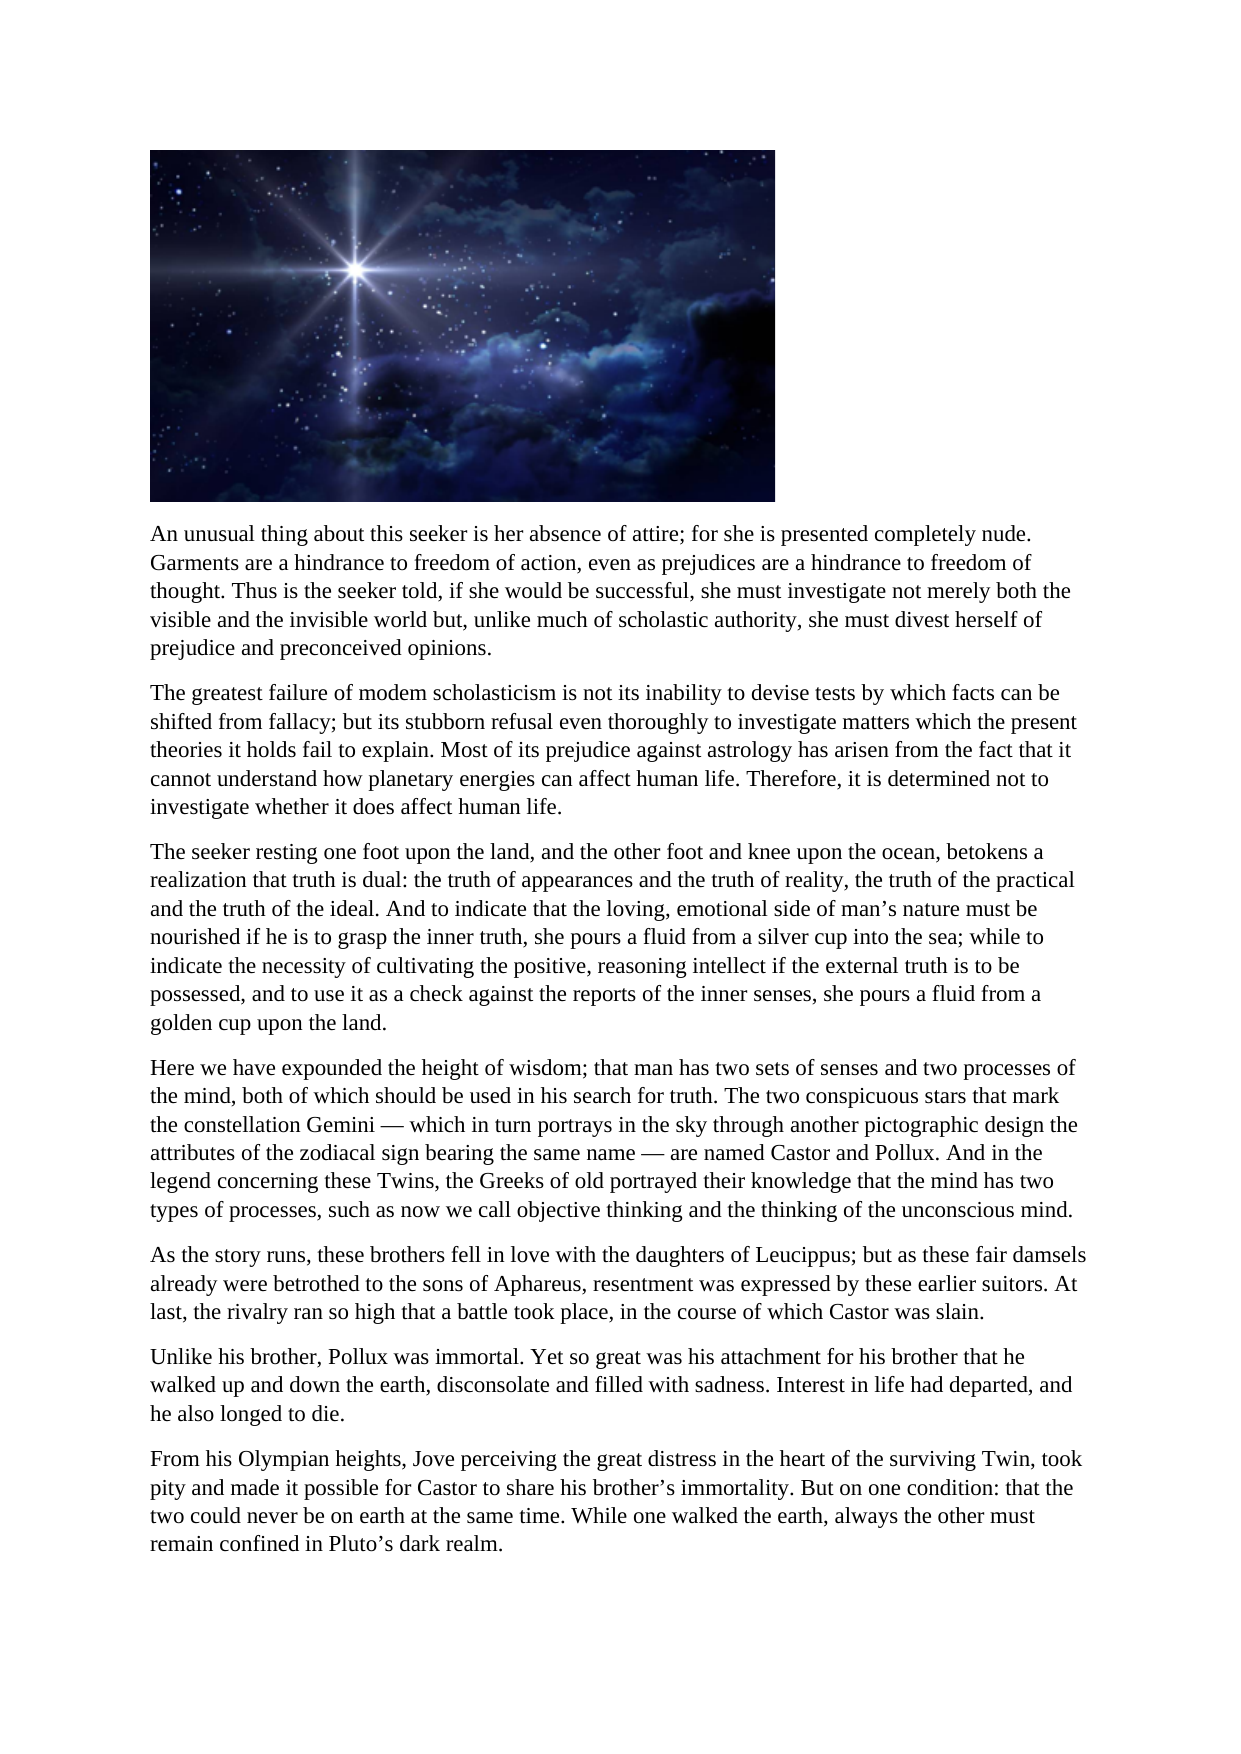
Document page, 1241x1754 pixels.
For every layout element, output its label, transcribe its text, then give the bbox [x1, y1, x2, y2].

text Here we have expounded the height of wisdom; that man has two sets of senses and two processes of the mind, both of which should be used in his search for truth. The two conspicuous stars that mark the constellation Gemini — which in turn portrays in the sky through another pictographic design the attributes of the zodiacal sign bearing the same name — are named Castor and Pollux. And in the legend concerning these Twins, the Greeks of old portrayed their knowledge that the mind has two types of processes, such as now we call objective thinking and the thinking of the unconscious mind. [150, 1054, 1090, 1222]
text An unusual thing about this seeker is her absence of attire; for she is presented completely nude. Garments are a hindrance to freedom of action, even as prejudices are a hindrance to freedom of thought. Thus is the seeker told, if she would be successful, she must investigate not merely both the visible and the invisible world but, unlike much of scholastic authority, she must divest herself of prejudice and preconceived opinions. [150, 520, 1090, 661]
text The greatest failure of modem scholasticism is not its inability to devise tests by which facts can be shifted from fallacy; but its stubborn refusal even thoroughly to investigate matters which the present theories it holds fail to explain. Most of its prejudice against astrology has arisen from the fact that it cannot understand how planetary energies can affect human life. Therefore, it is determined not to investigate whether it does affect human life. [150, 679, 1090, 819]
text The seeker resting one foot upon the land, and the other foot and knee upon the ocean, betokens a realization that truth is dual: the truth of appearances and the truth of reality, the truth of the practical and the truth of the ideal. And to indicate that the loving, emotional side of man’s nature must be nourished if he is to grasp the inner truth, she pours a fluid from a silver cup into the sea; while to indicate the necessity of cultivating the positive, reasoning intellect if the external truth is to be possessed, and to use it as a check against the reports of the inner senses, she pours a fluid from a golden cup upon the land. [150, 838, 1090, 1035]
text Unlike his brother, Pollux was immortal. Yet so great was his attachment for his brother that he walked up and down the earth, disconsolate and filled with sadness. Interest in life had departed, and he also longed to die. [150, 1343, 1090, 1426]
text From his Olympian heights, Jove perceiving the great distress in the heart of the surviving Twin, took pity and made it possible for Castor to share his brother’s immortality. But on one condition: that the two could never be on earth at the same time. While one walked the earth, always the other must remain confined in Pluto’s dark realm. [150, 1445, 1090, 1557]
picture [150, 150, 775, 502]
text As the story runs, these brothers fell in love with the daughters of Leucippus; but as these fair damsels already were betrothed to the sons of Aphareus, resentment was expressed by these earlier suitors. At last, the rivalry ran so high that a battle took place, in the course of which Castor was slain. [150, 1241, 1090, 1324]
